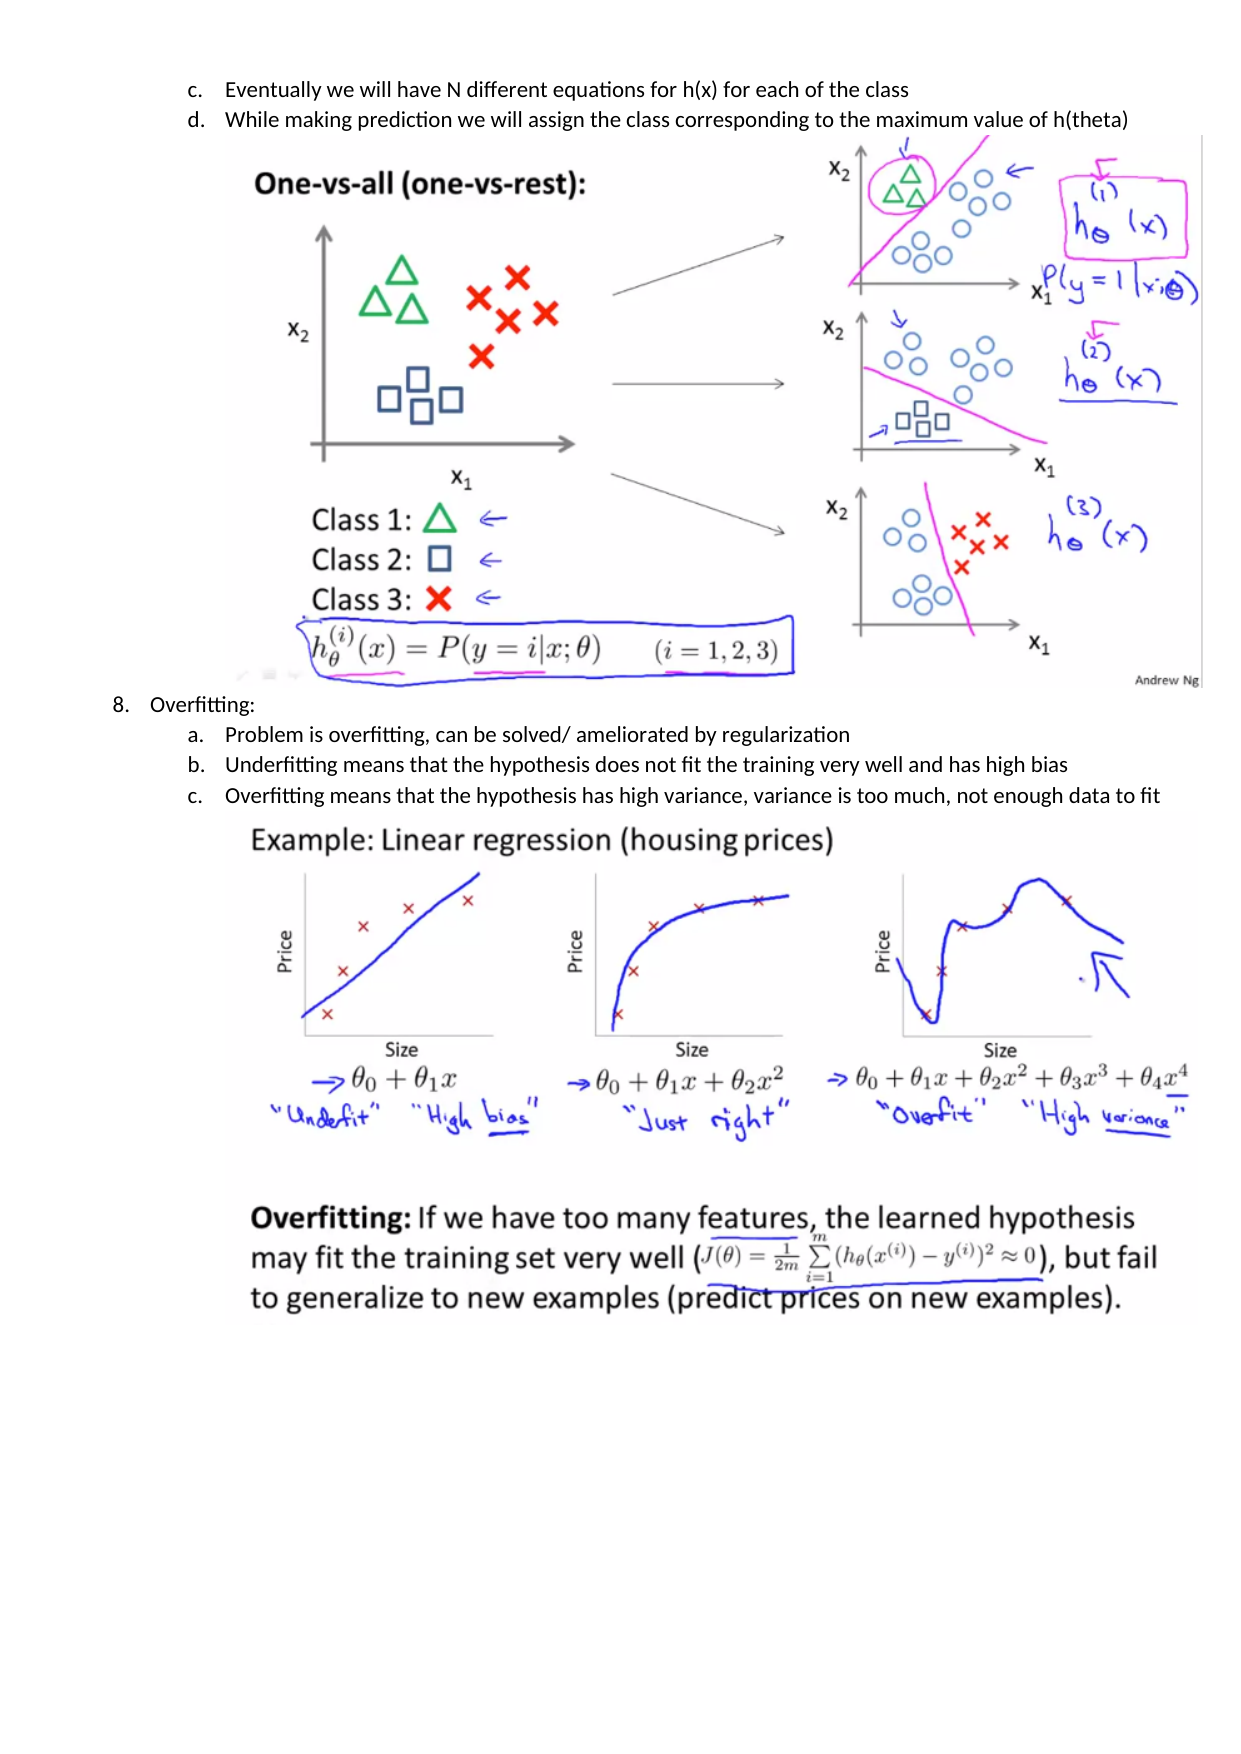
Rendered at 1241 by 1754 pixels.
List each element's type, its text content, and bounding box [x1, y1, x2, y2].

list Underfitting means that the hypothesis does not fit the training very well and has high bias [187, 751, 1165, 778]
list Overfitting: [112, 690, 1165, 718]
list Eventually we will have N different equations for h(x) for each of the class [187, 75, 1165, 103]
list Problem is overfitting, can be solved/ ameliorated by regularization [187, 720, 1165, 748]
list While making prediction we will assign the class corresponding to the maximum value of h(theta) [187, 105, 1165, 133]
picture [225, 135, 1203, 688]
picture [225, 811, 1198, 1325]
list Overfitting means that the hypothesis has high variance, variance is too much, not enough data to fit [187, 781, 1165, 809]
